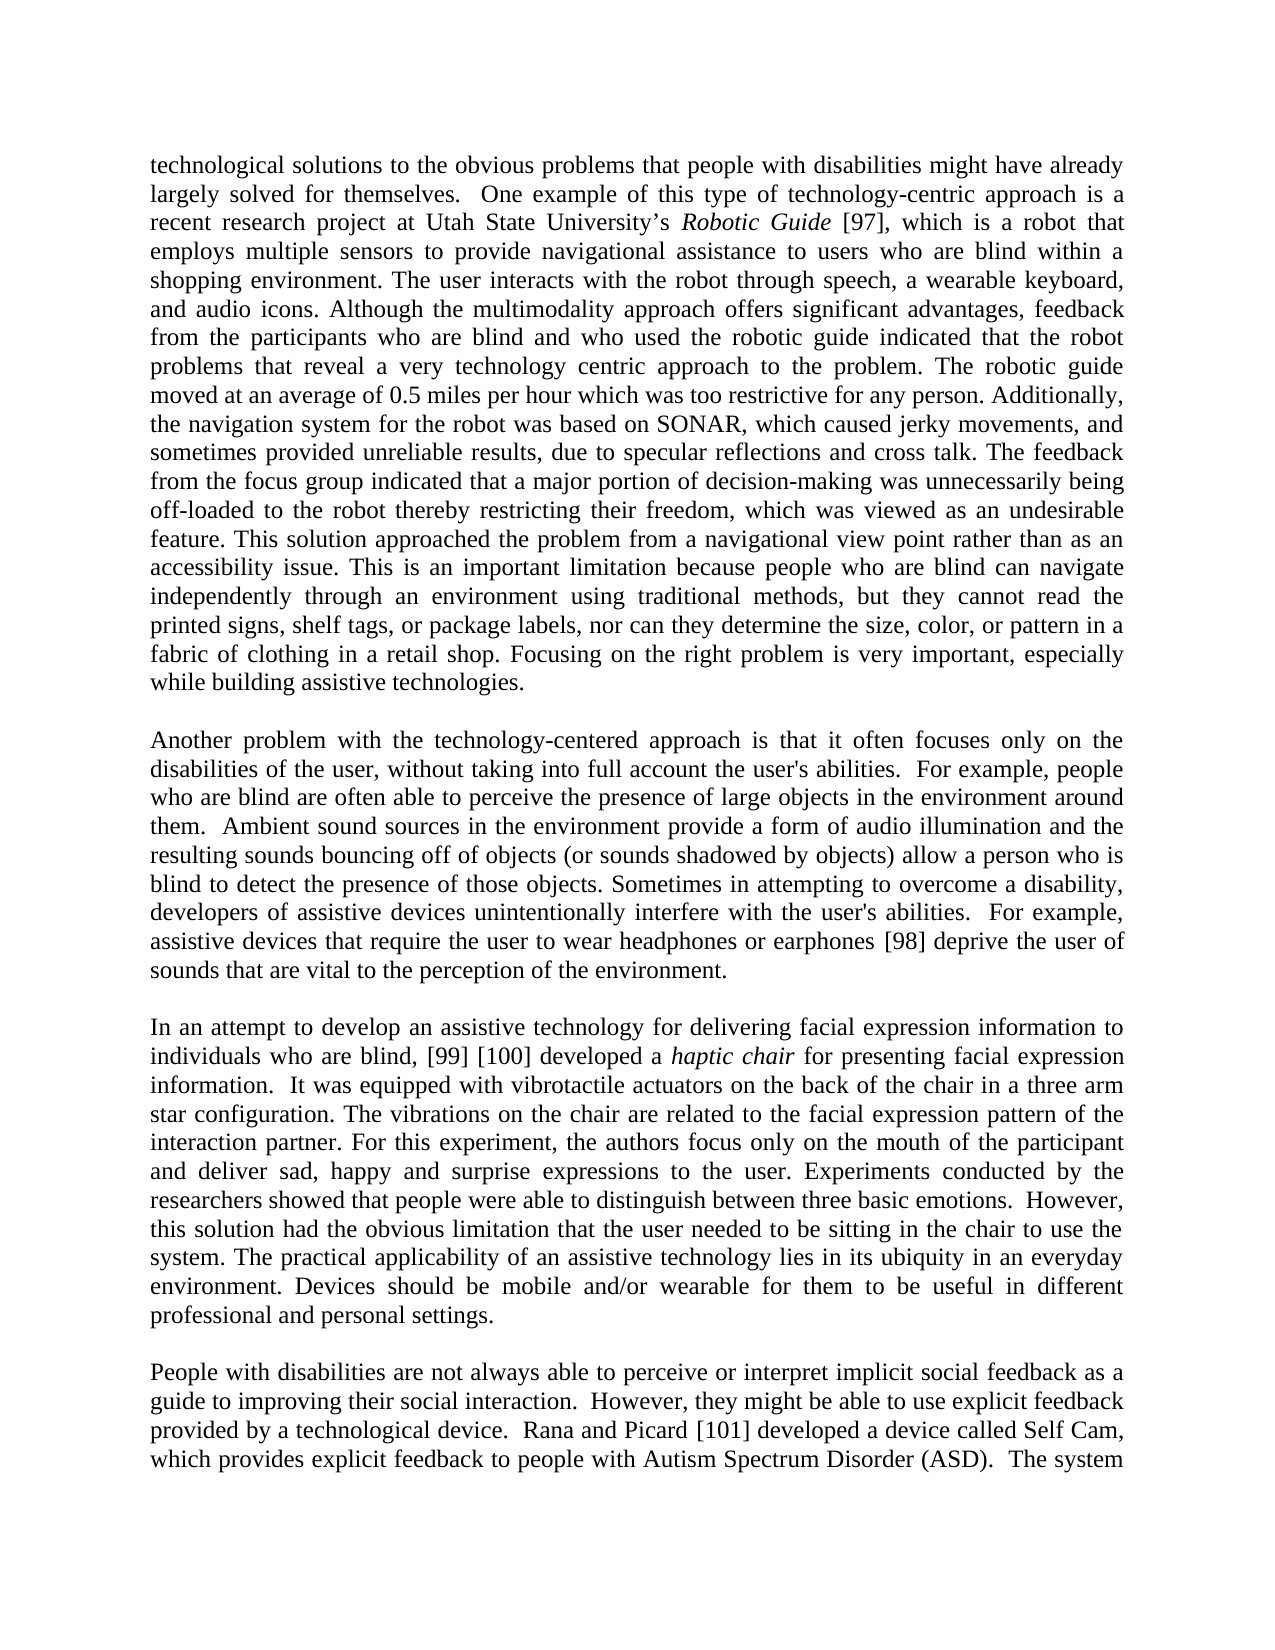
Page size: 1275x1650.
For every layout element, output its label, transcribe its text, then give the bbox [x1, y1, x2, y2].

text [150, 150, 1125, 696]
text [150, 1357, 1125, 1472]
text In an attempt to develop an assistive technology for delivering facial expression information to individuals who are blind, developed a haptic chair for presenting facial expression information. It was equipped with vibrotactile actuators on the back of the chair in a three arm star configuration. The vibrations on the chair are related to the facial expression pattern of the interaction partner. For this experiment, the authors focus only on the mouth of the participant and deliver sad, happy and surprise expressions to the user. Experiments conducted by the researchers showed that people were able to distinguish between three basic emotions. However, this solution had the obvious limitation that the user needed to be sitting in the chair to use the system. The practical applicability of an assistive technology lies in its ubiquity in an everyday environment. Devices should be mobile and/or wearable for them to be useful in different professional and personal settings. [150, 1012, 1125, 1329]
text Another problem with the technology-centered approach is that it often focuses only on the disabilities of the user, without taking into full account the user's abilities. For example, people who are blind are often able to perceive the presence of large objects in the environment around them. Ambient sound sources in the environment provide a form of audio illumination and the resulting sounds bouncing off of objects (or sounds shadowed by objects) allow a person who is blind to detect the presence of those objects. Sometimes in attempting to overcome a disability, developers of assistive devices unintentionally interfere with the user's abilities. For example, assistive devices that require the user to wear headphones or earphones deprive the user of sounds that are vital to the perception of the environment. [150, 725, 1125, 984]
